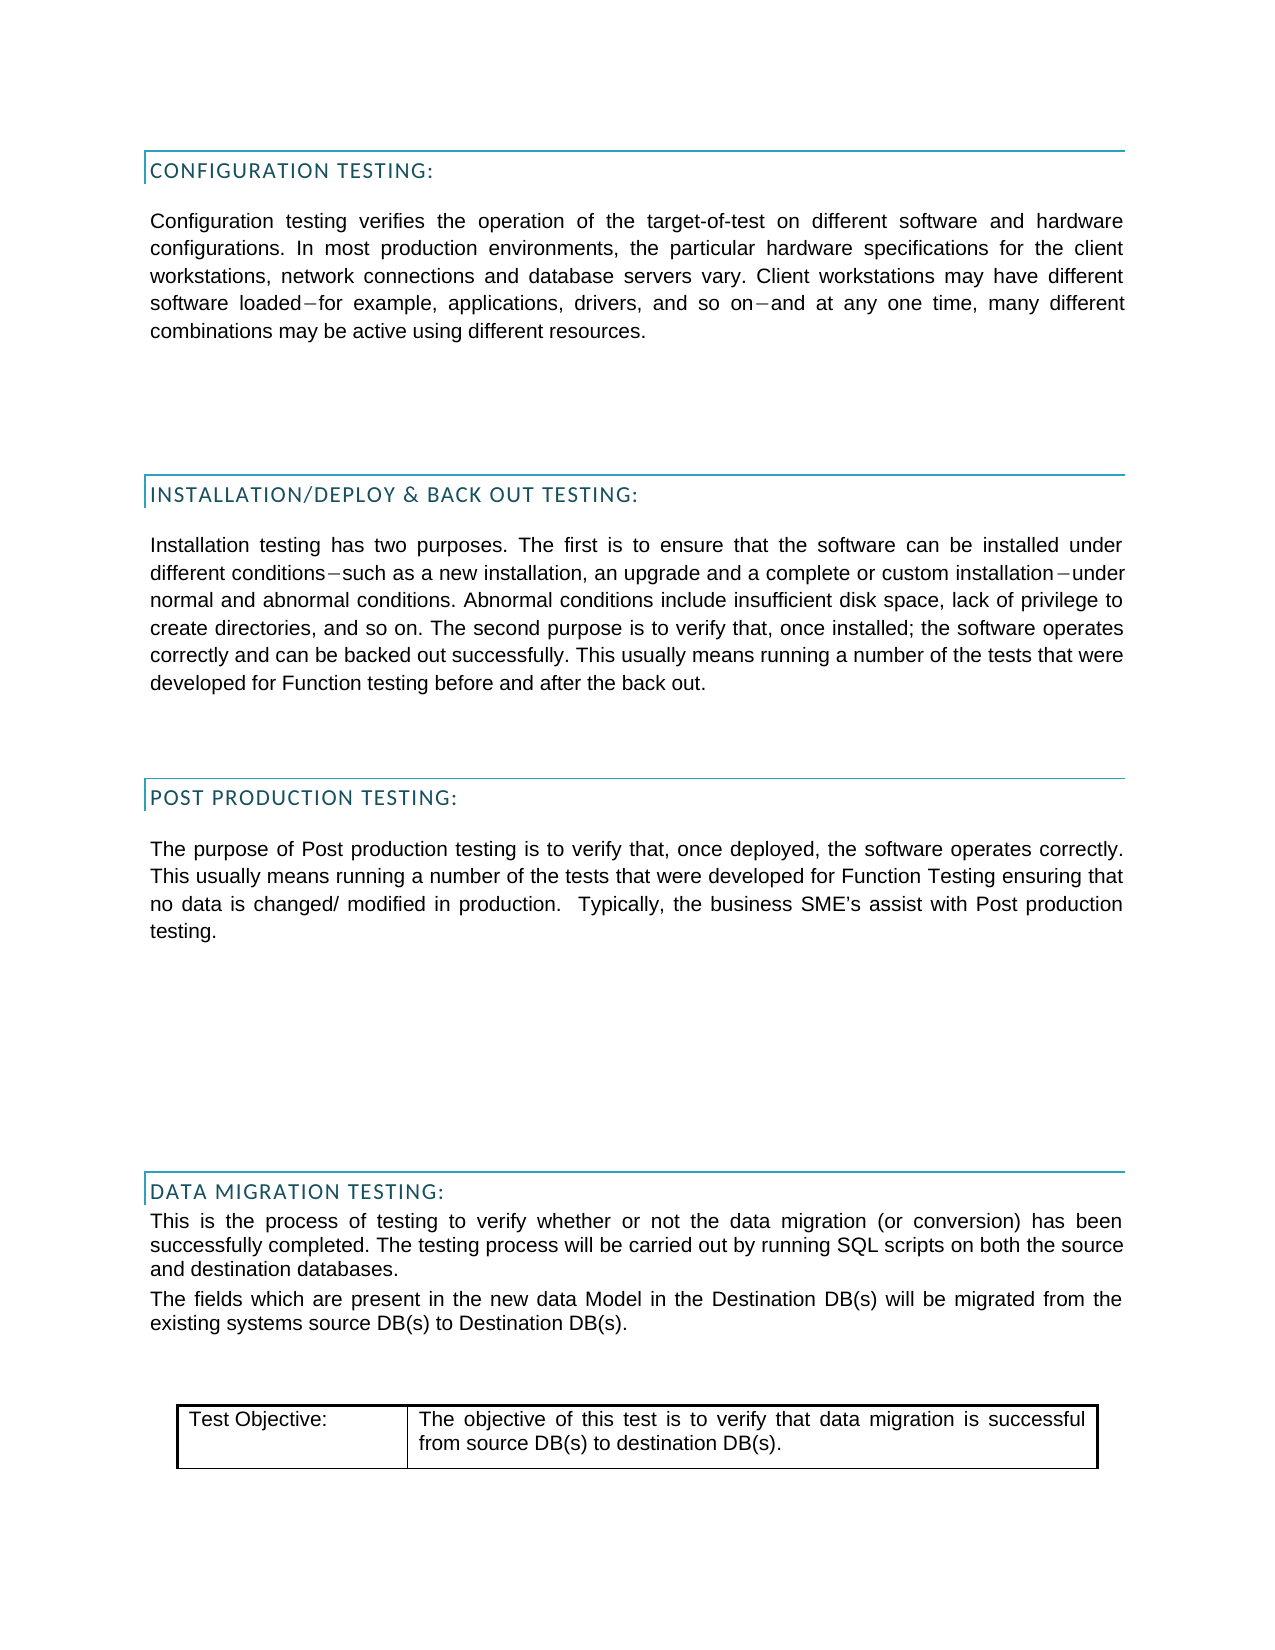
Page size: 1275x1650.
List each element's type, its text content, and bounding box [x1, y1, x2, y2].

subtitle Post Production Testing: [146, 779, 1125, 811]
text Configuration testing verifies the operation of the target-of-test on different software and hardware configurations. In most production environments, the particular hardware specifications for the client workstations, network connections and database servers vary. Client workstations may have different software loadedfor example, applications, drivers, and so onand at any one time, many different combinations may be active using different resources. [150, 209, 1125, 343]
text This is the process of testing to verify whether or not the data migration (or conversion) has been successfully completed. The testing process will be carried out by running SQL scripts on both the source and destination databases. [150, 1209, 1125, 1281]
subtitle Configuration Testing: [146, 152, 1125, 184]
table_header Test Objective: [179, 1407, 407, 1468]
text The purpose of Post production testing is to verify that, once deployed, the software operates correctly. This usually means running a number of the tests that were developed for Function Testing ensuring that no data is changed/ modified in production. Typically, the business SME’s assist with Post production testing. [150, 836, 1125, 943]
text The fields which are present in the new data Model in the Destination DB(s) will be migrated from the existing systems source DB(s) to Destination DB(s). [150, 1287, 1125, 1335]
subtitle Installation/Deploy & Back out Testing: [146, 476, 1125, 508]
text Installation testing has two purposes. The first is to ensure that the software can be installed under different conditionssuch as a new installation, an upgrade and a complete or custom installationunder normal and abnormal conditions. Abnormal conditions include insufficient disk space, lack of privilege to create directories, and so on. The second purpose is to verify that, once installed; the software operates correctly and can be backed out successfully. This usually means running a number of the tests that were developed for Function testing before and after the back out. [150, 533, 1125, 694]
table_header The objective of this test is to verify that data migration is successful from source DB(s) to destination DB(s). [408, 1407, 1096, 1468]
subtitle Data Migration Testing: [146, 1173, 1125, 1205]
